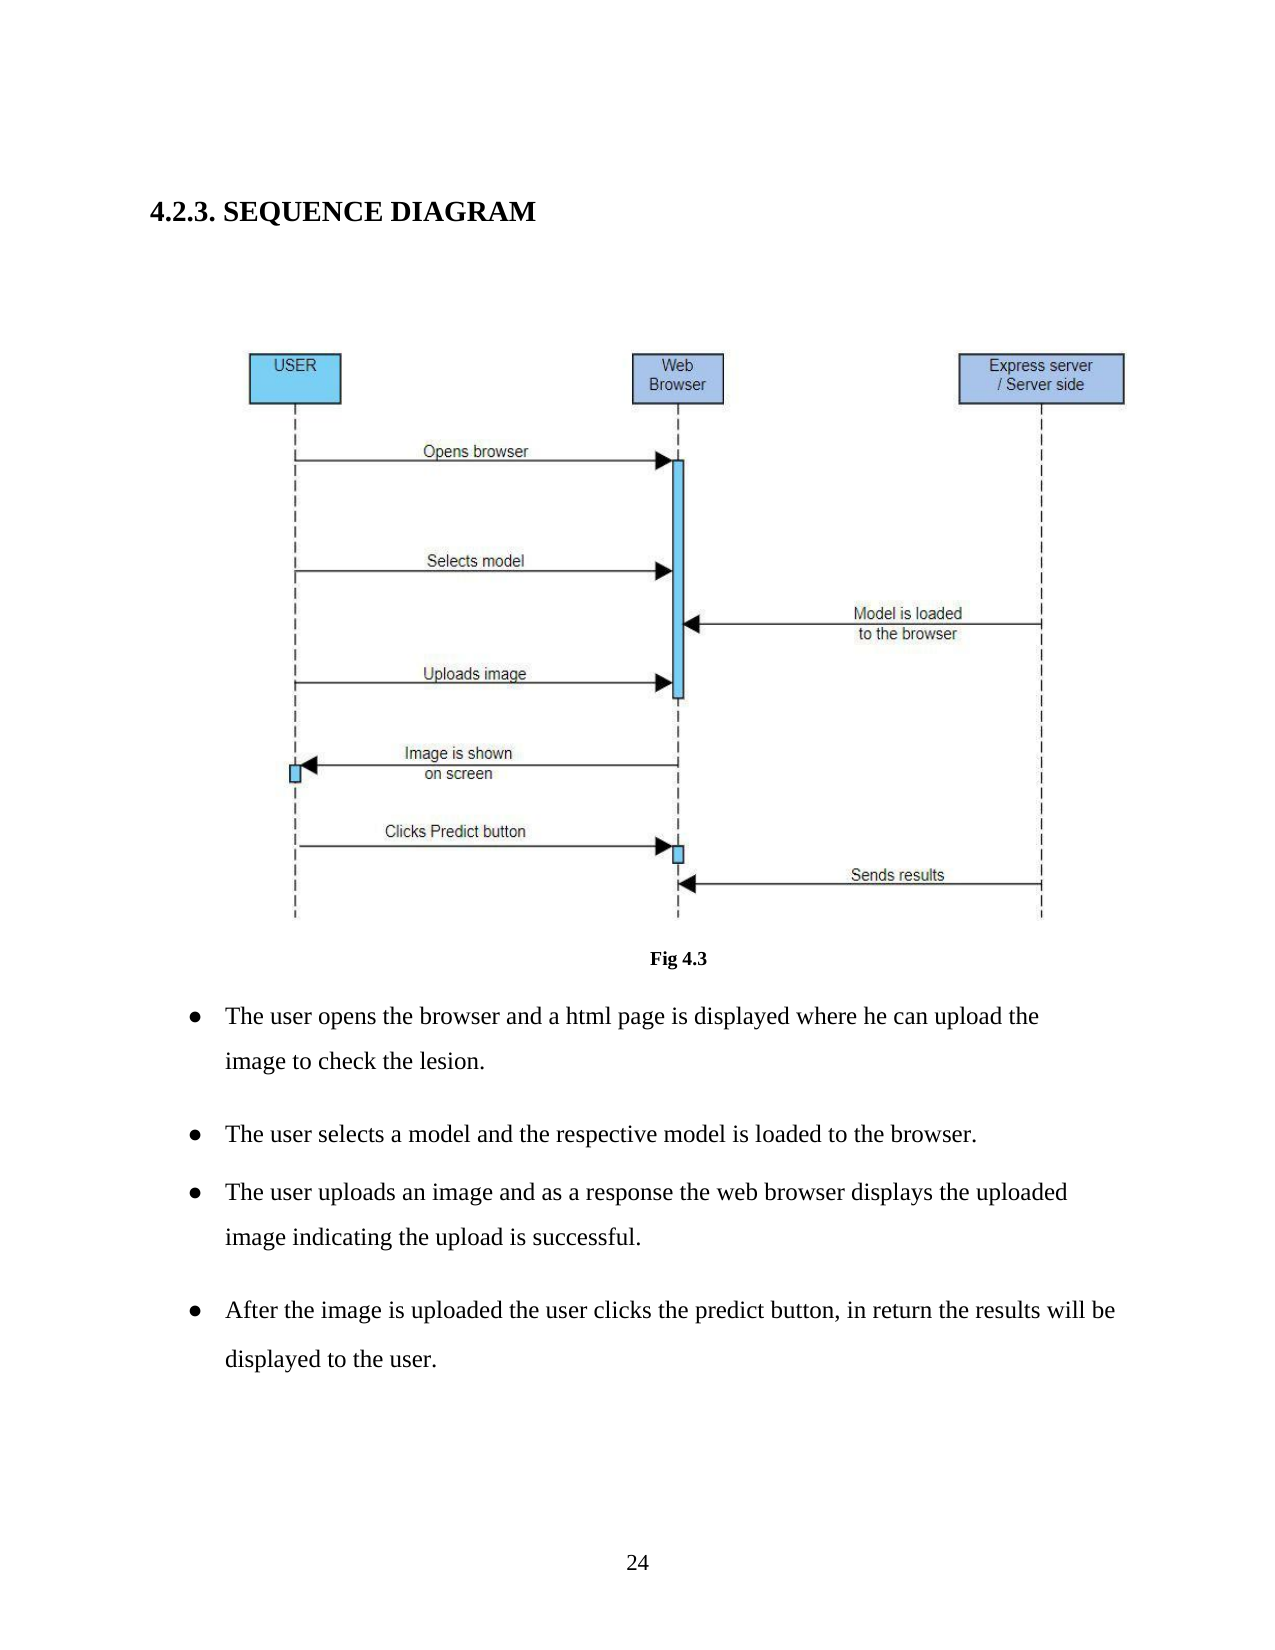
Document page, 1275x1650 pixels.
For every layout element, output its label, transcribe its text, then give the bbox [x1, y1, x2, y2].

list The user selects a model and the respective model is loaded to the browser. [187, 1119, 1125, 1148]
text ​Fig 4.3 [650, 939, 1125, 973]
list After the image is uploaded the user clicks the predict button, in return the results will be displayed to the user. [187, 1295, 1117, 1373]
list The user uploads an image and as a response the web browser displays the uploaded image indicating the upload is successful. [187, 1177, 1069, 1251]
picture [226, 333, 1130, 921]
list The user opens the browser and a html page is displayed where he can upload the image to check the lesion. [187, 1001, 1106, 1074]
text 4.2.3. SEQUENCE DIAGRAM [150, 194, 1125, 227]
